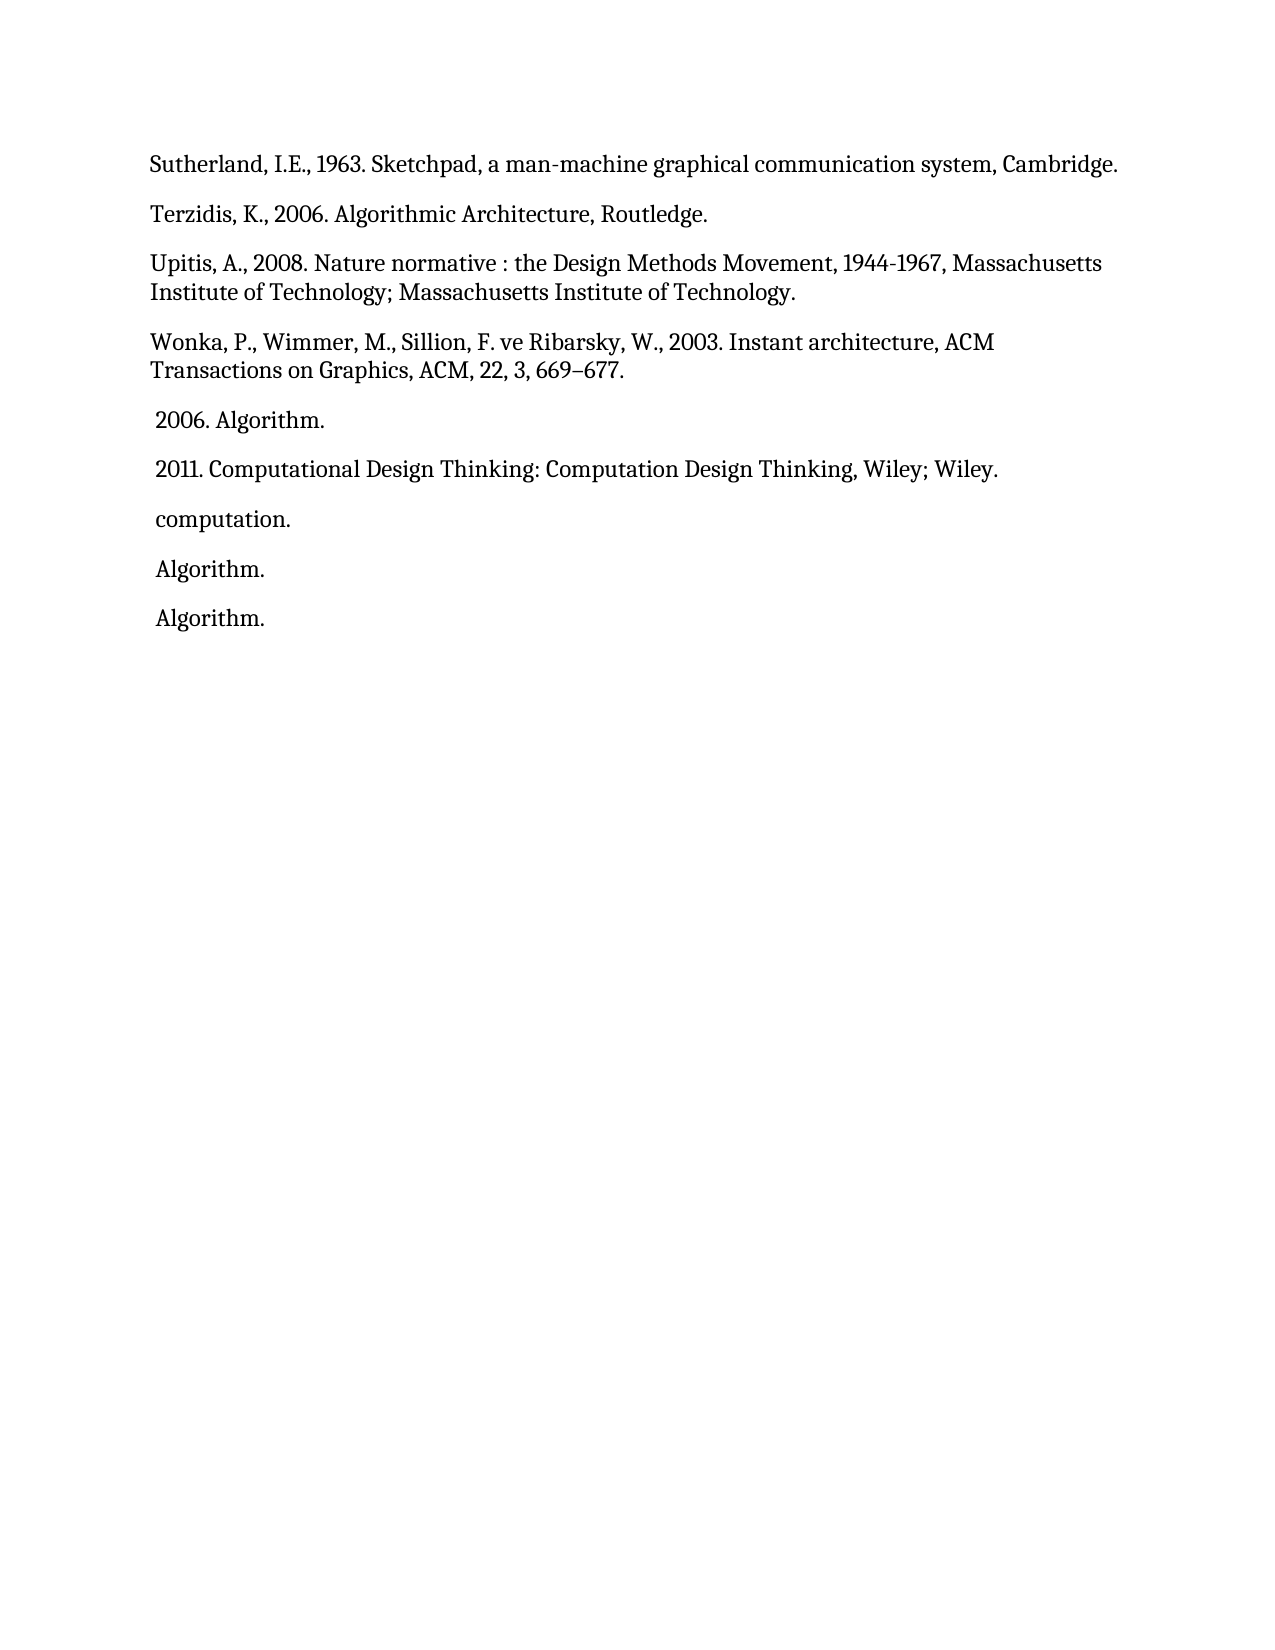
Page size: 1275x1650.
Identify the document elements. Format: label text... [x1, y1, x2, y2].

text 2011. Computational Design Thinking: Computation Design Thinking, Wiley; Wiley. [150, 455, 1125, 484]
text Upitis, A., 2008. Nature normative : the Design Methods Movement, 1944-1967, Massachusetts Institute of Technology; Massachusetts Institute of Technology. [150, 249, 1125, 307]
text computation. [150, 505, 1125, 534]
text 2006. Algorithm. [150, 406, 1125, 434]
text Sutherland, I.E., 1963. Sketchpad, a man-machine graphical communication system, Cambridge. [150, 150, 1125, 179]
text Wonka, P., Wimmer, M., Sillion, F. ve Ribarsky, W., 2003. Instant architecture, ACM Transactions on Graphics, ACM, 22, 3, 669–677. [150, 327, 1125, 385]
text Terzidis, K., 2006. Algorithmic Architecture, Routledge. [150, 199, 1125, 228]
text Algorithm. [150, 554, 1125, 583]
text Algorithm. [150, 604, 1125, 633]
